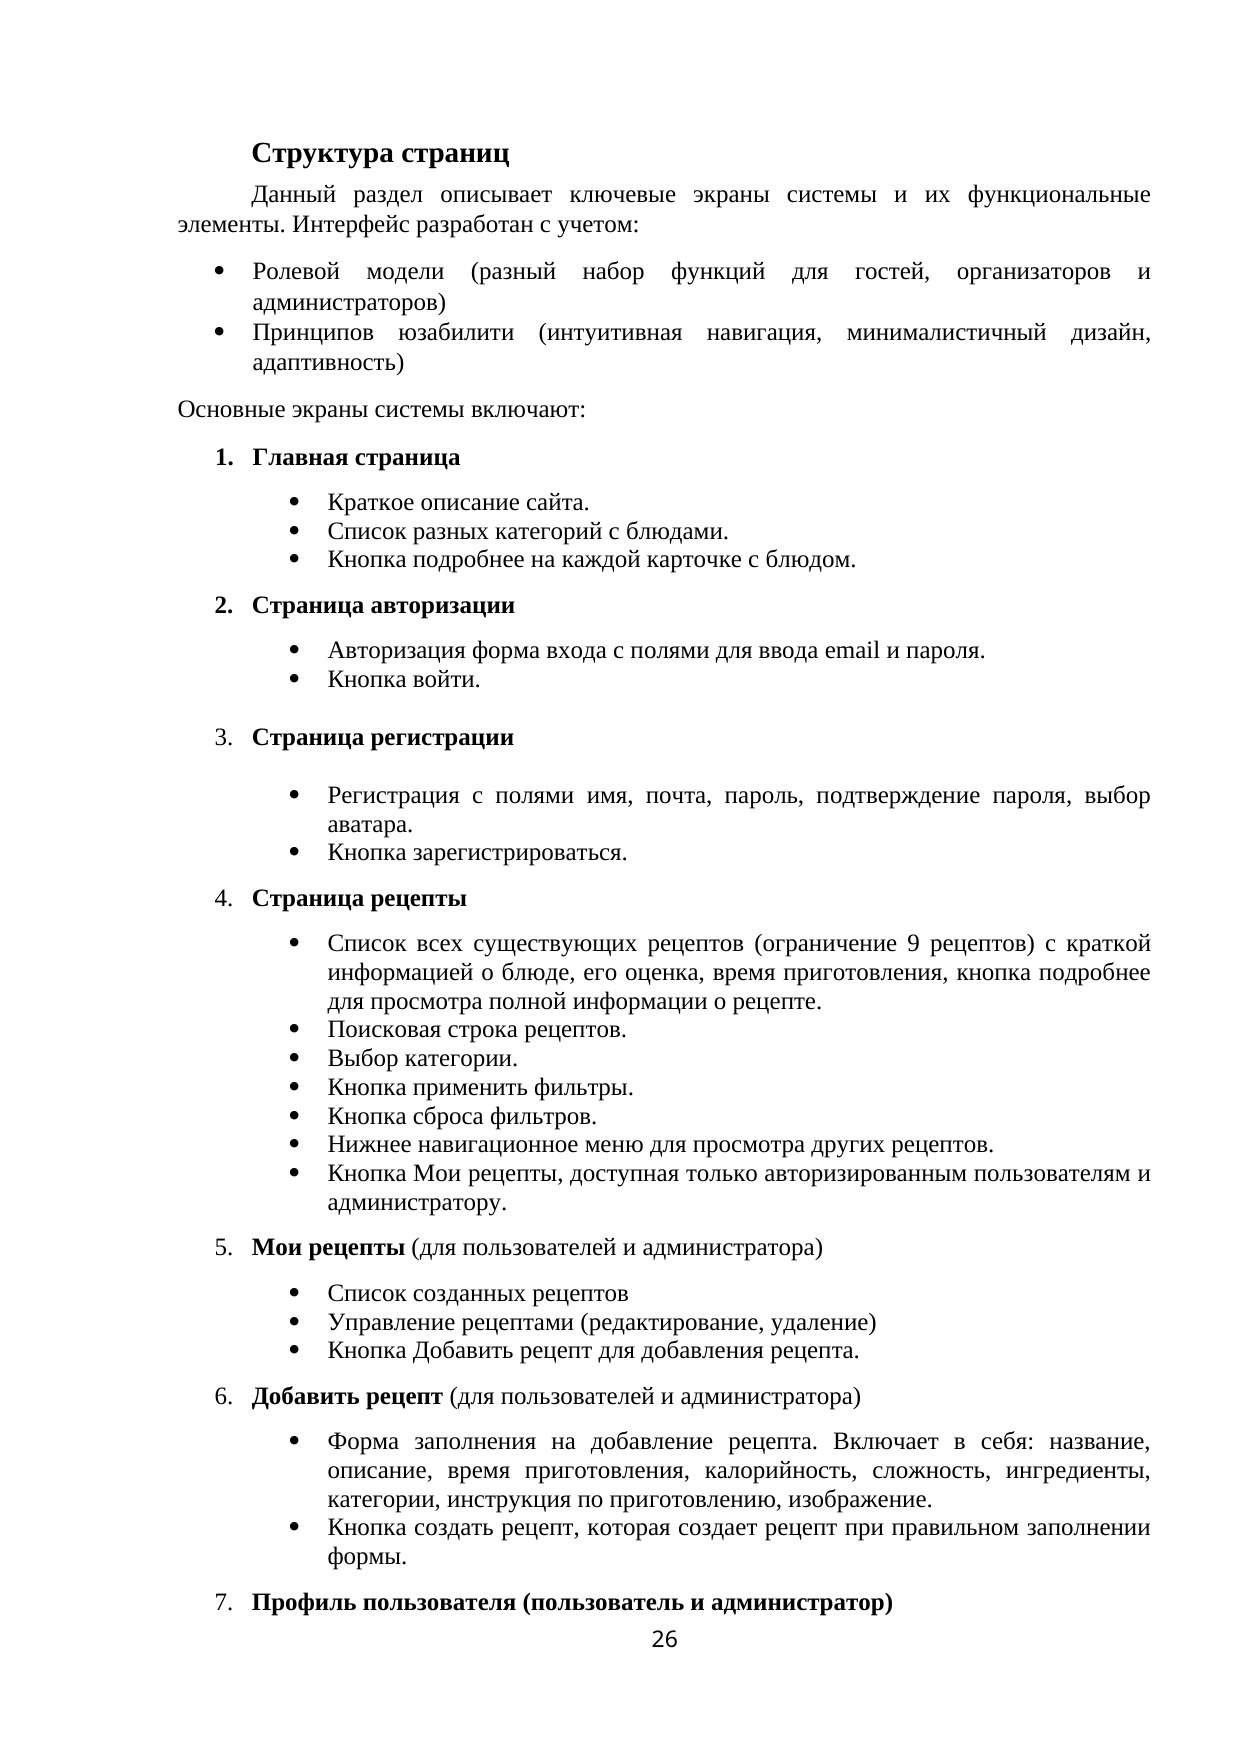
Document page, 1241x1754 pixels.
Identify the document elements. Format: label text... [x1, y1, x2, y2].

list Регистрация с полями имя, почта, пароль, подтверждение пароля, выбор аватара. [290, 780, 1152, 837]
list Мои рецепты (для пользователей и администратора) [214, 1232, 1152, 1261]
list Список всех существующих рецептов (ограничение 9 рецептов) с краткой информацией о блюде, его оценка, время приготовления, кнопка подробнее для просмотра полной информации о рецепте. [290, 928, 1152, 1014]
list Страница рецепты [214, 883, 1152, 912]
text Основные экраны системы включают: [177, 394, 1152, 423]
list Форма заполнения на добавление рецепта. Включает в себя: название, описание, время приготовления, калорийность, сложность, ингредиенты, категории, инструкция по приготовлению, изображение. [290, 1426, 1152, 1512]
list Принципов юзабилити (интуитивная навигация, минималистичный дизайн, адаптивность) [215, 317, 1152, 376]
list Авторизация форма входа с полями для ввода email и пароля. [290, 635, 1152, 664]
list Кнопка подробнее на каждой карточке с блюдом. [290, 544, 1152, 573]
list Поисковая строка рецептов. [290, 1014, 1152, 1043]
subtitle Структура страниц [177, 135, 1152, 168]
list Список созданных рецептов [290, 1278, 1152, 1307]
list Управление рецептами (редактирование, удаление) [290, 1307, 1152, 1335]
list Страница авторизации [214, 590, 1152, 619]
list Список разных категорий с блюдами. [290, 516, 1152, 544]
list Нижнее навигационное меню для просмотра других рецептов. [290, 1129, 1152, 1158]
list Кнопка создать рецепт, которая создает рецепт при правильном заполнении формы. [290, 1512, 1152, 1570]
list Кнопка Добавить рецепт для добавления рецепта. [290, 1335, 1152, 1364]
list Главная страница [215, 442, 1152, 470]
list Кнопка Мои рецепты, доступная только авторизированным пользователям и администратору. [290, 1158, 1152, 1216]
list Выбор категории. [290, 1043, 1152, 1072]
list Кнопка войти. [290, 664, 1152, 693]
list Профиль пользователя (пользователь и администратор) [214, 1587, 1152, 1615]
list Добавить рецепт (для пользователей и администратора) [214, 1381, 1152, 1409]
list Ролевой модели (разный набор функций для гостей, организаторов и администраторов) [215, 256, 1152, 315]
list Кнопка зарегистрироваться. [290, 837, 1152, 866]
text Данный раздел описывает ключевые экраны системы и их функциональные элементы. Интерфейс разработан с учетом: [177, 179, 1152, 238]
list Страница регистрации [214, 722, 1152, 751]
list Краткое описание сайта. [290, 487, 1152, 516]
list Кнопка сброса фильтров. [290, 1101, 1152, 1129]
list Кнопка применить фильтры. [290, 1072, 1152, 1101]
